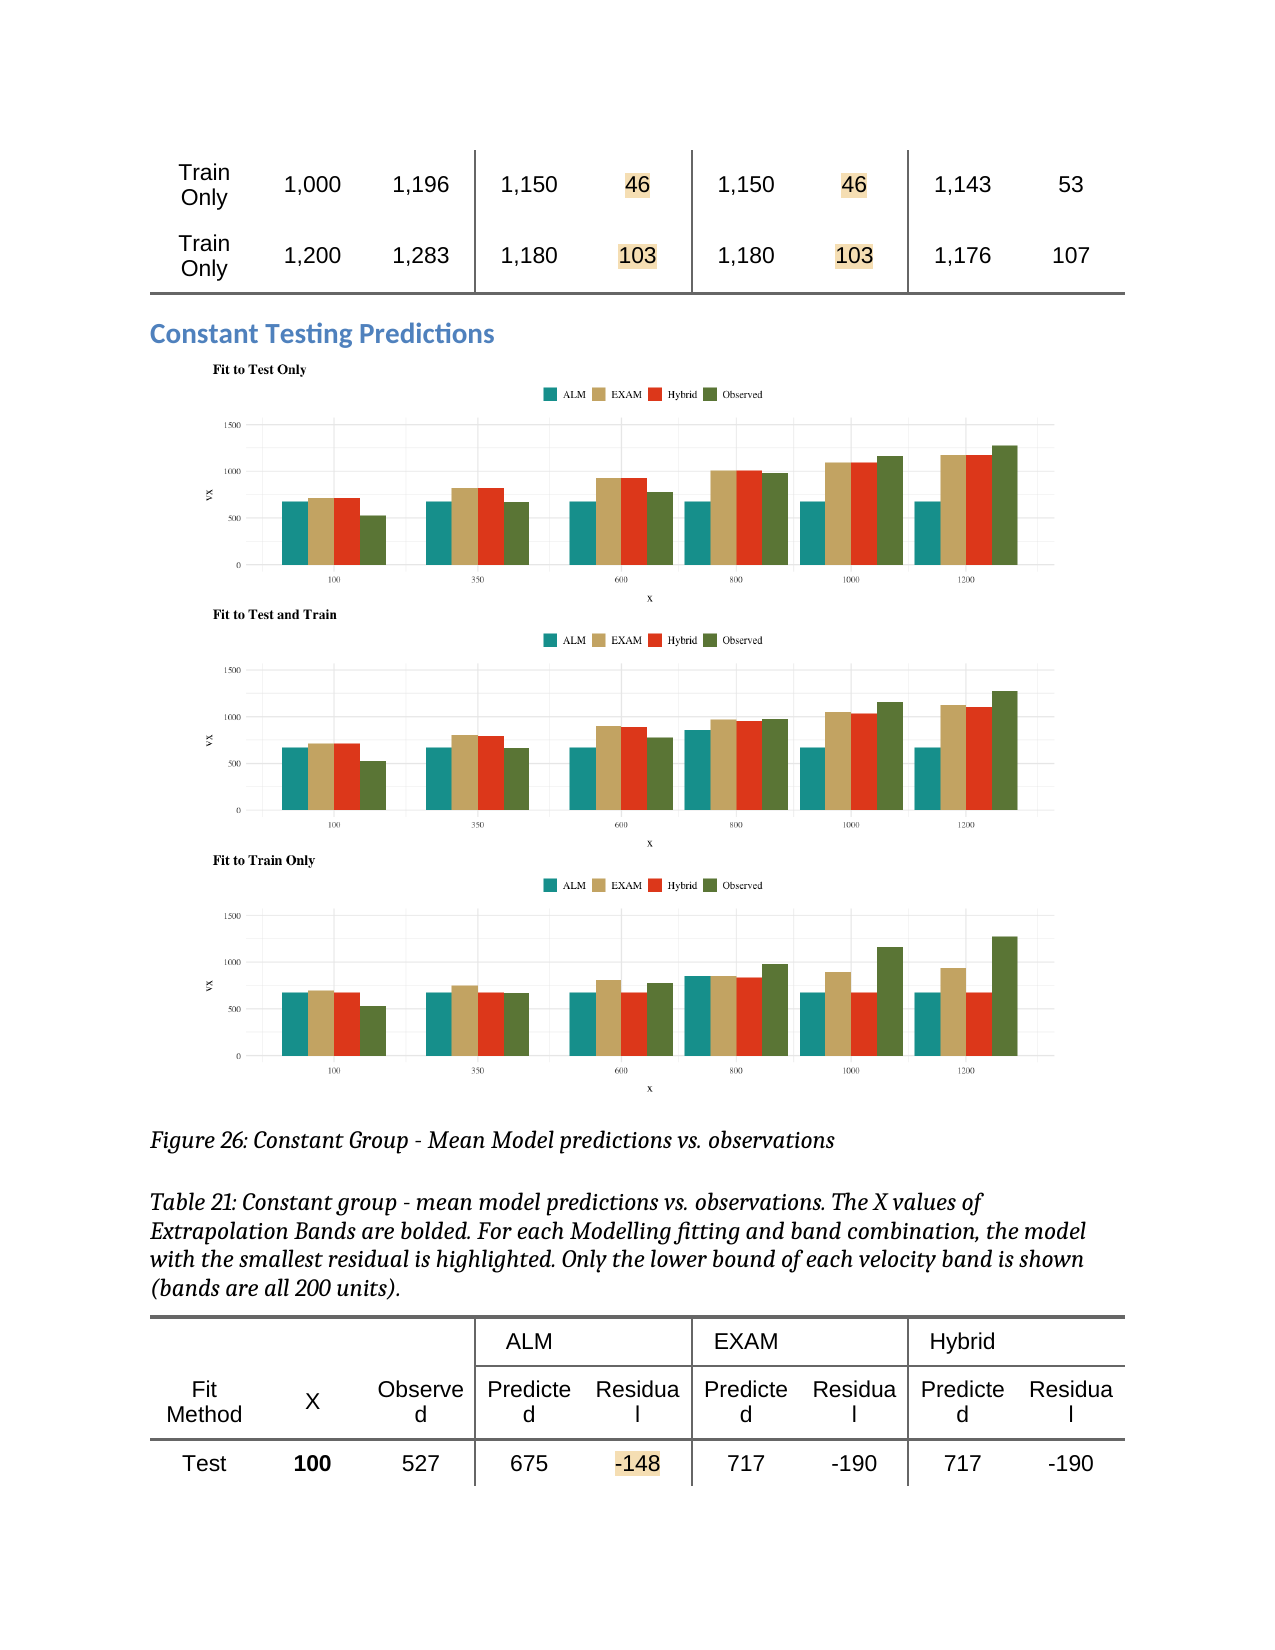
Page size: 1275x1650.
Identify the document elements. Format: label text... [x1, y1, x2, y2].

subtitle Constant Testing Predictions [150, 316, 1125, 351]
table_header Figure 26: Constant Group - Mean Model predictions vs. observations [139, 351, 1114, 1167]
picture [188, 355, 1064, 1105]
